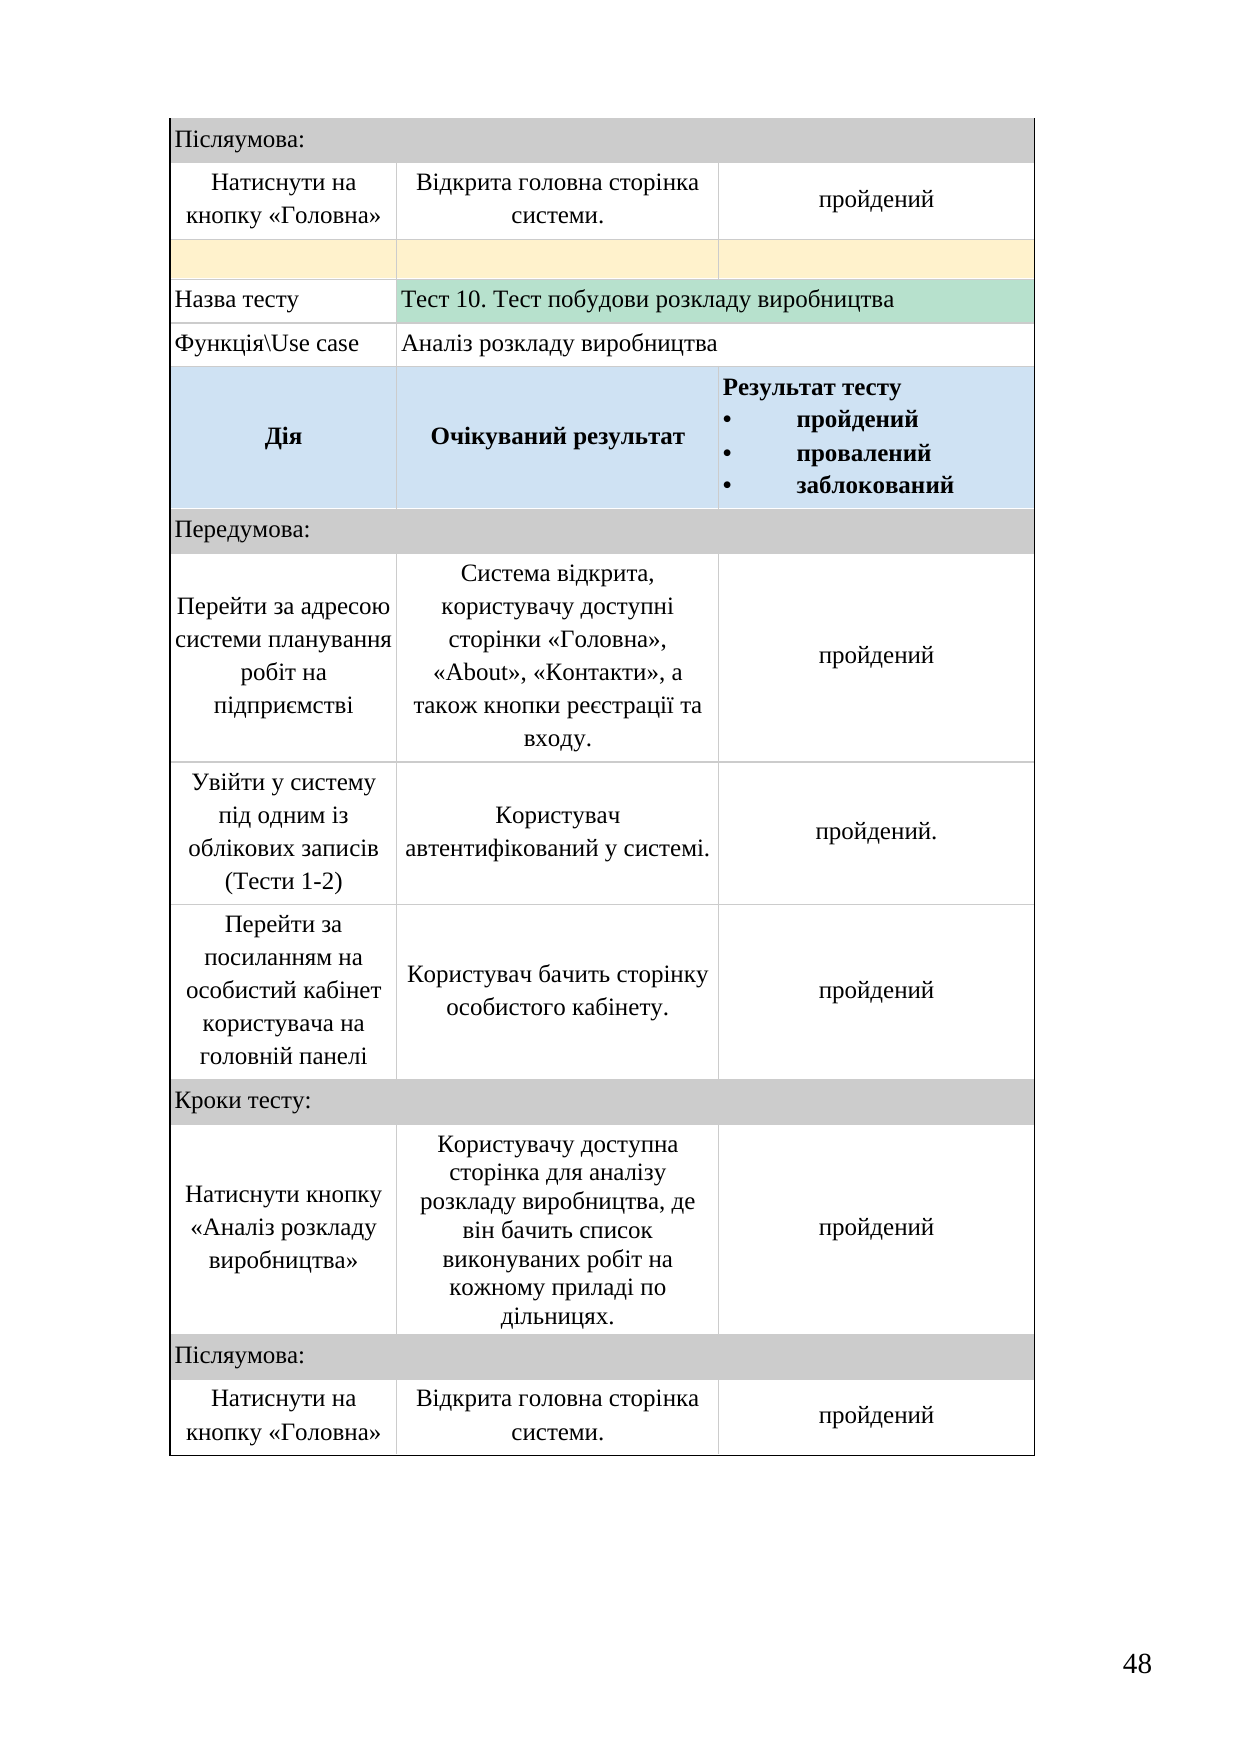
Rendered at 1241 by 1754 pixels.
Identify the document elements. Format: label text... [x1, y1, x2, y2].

table_cell Користувач бачить сторінку особистого кабінету. [397, 905, 718, 1079]
table_cell Перейти за адресою системи планування робіт на підприємстві [171, 554, 396, 761]
table_cell Аналіз розкладу виробництва [397, 324, 1034, 366]
table_cell Натиснути на кнопку «Головна» [171, 1380, 396, 1454]
table_cell Кроки тесту: [171, 1081, 1034, 1123]
table_cell пройдений [719, 1125, 1034, 1334]
table_cell Результат тесту • пройдений • провалений • заблокований [719, 367, 1034, 508]
table_cell Післяумова: [171, 120, 1034, 162]
table_cell Відкрита головна сторінка системи. [397, 1380, 718, 1454]
table_cell Перейти за посиланням на особистий кабінет користувача на головній панелі [171, 905, 396, 1079]
table_cell [397, 240, 718, 278]
table_cell Користувач автентифікований у системі. [397, 763, 718, 904]
table_cell Функція\Use case [171, 324, 396, 366]
table_cell Післяумова: [171, 1336, 1034, 1378]
table_cell Назва тесту [171, 280, 396, 322]
table_cell Увійти у систему під одним із облікових записів (Тести 1-2) [171, 763, 396, 904]
table_cell [171, 240, 396, 278]
table_cell пройдений [719, 1380, 1034, 1454]
table_cell Дія [171, 367, 396, 508]
table_cell пройдений [719, 905, 1034, 1079]
table_cell Натиснути кнопку «Аналіз розкладу виробництва» [171, 1125, 396, 1334]
table_cell пройдений. [719, 763, 1034, 904]
table_cell [719, 240, 1034, 278]
table_cell пройдений [719, 163, 1034, 238]
table_cell Натиснути на кнопку «Головна» [171, 163, 396, 238]
table_cell Передумова: [171, 510, 1034, 552]
table_cell Тест 10. Тест побудови розкладу виробництва [397, 280, 1034, 322]
table_cell пройдений [719, 554, 1034, 761]
table_cell Очікуваний результат [397, 367, 718, 508]
table_cell Відкрита головна сторінка системи. [397, 163, 718, 238]
table_cell Система відкрита, користувачу доступні сторінки «Головна», «About», «Контакти», а також кнопки реєстрації та входу. [397, 554, 718, 761]
table_cell Користувачу доступна сторінка для аналізу розкладу виробництва, де він бачить список виконуваних робіт на кожному приладі по дільницях. [397, 1125, 718, 1334]
